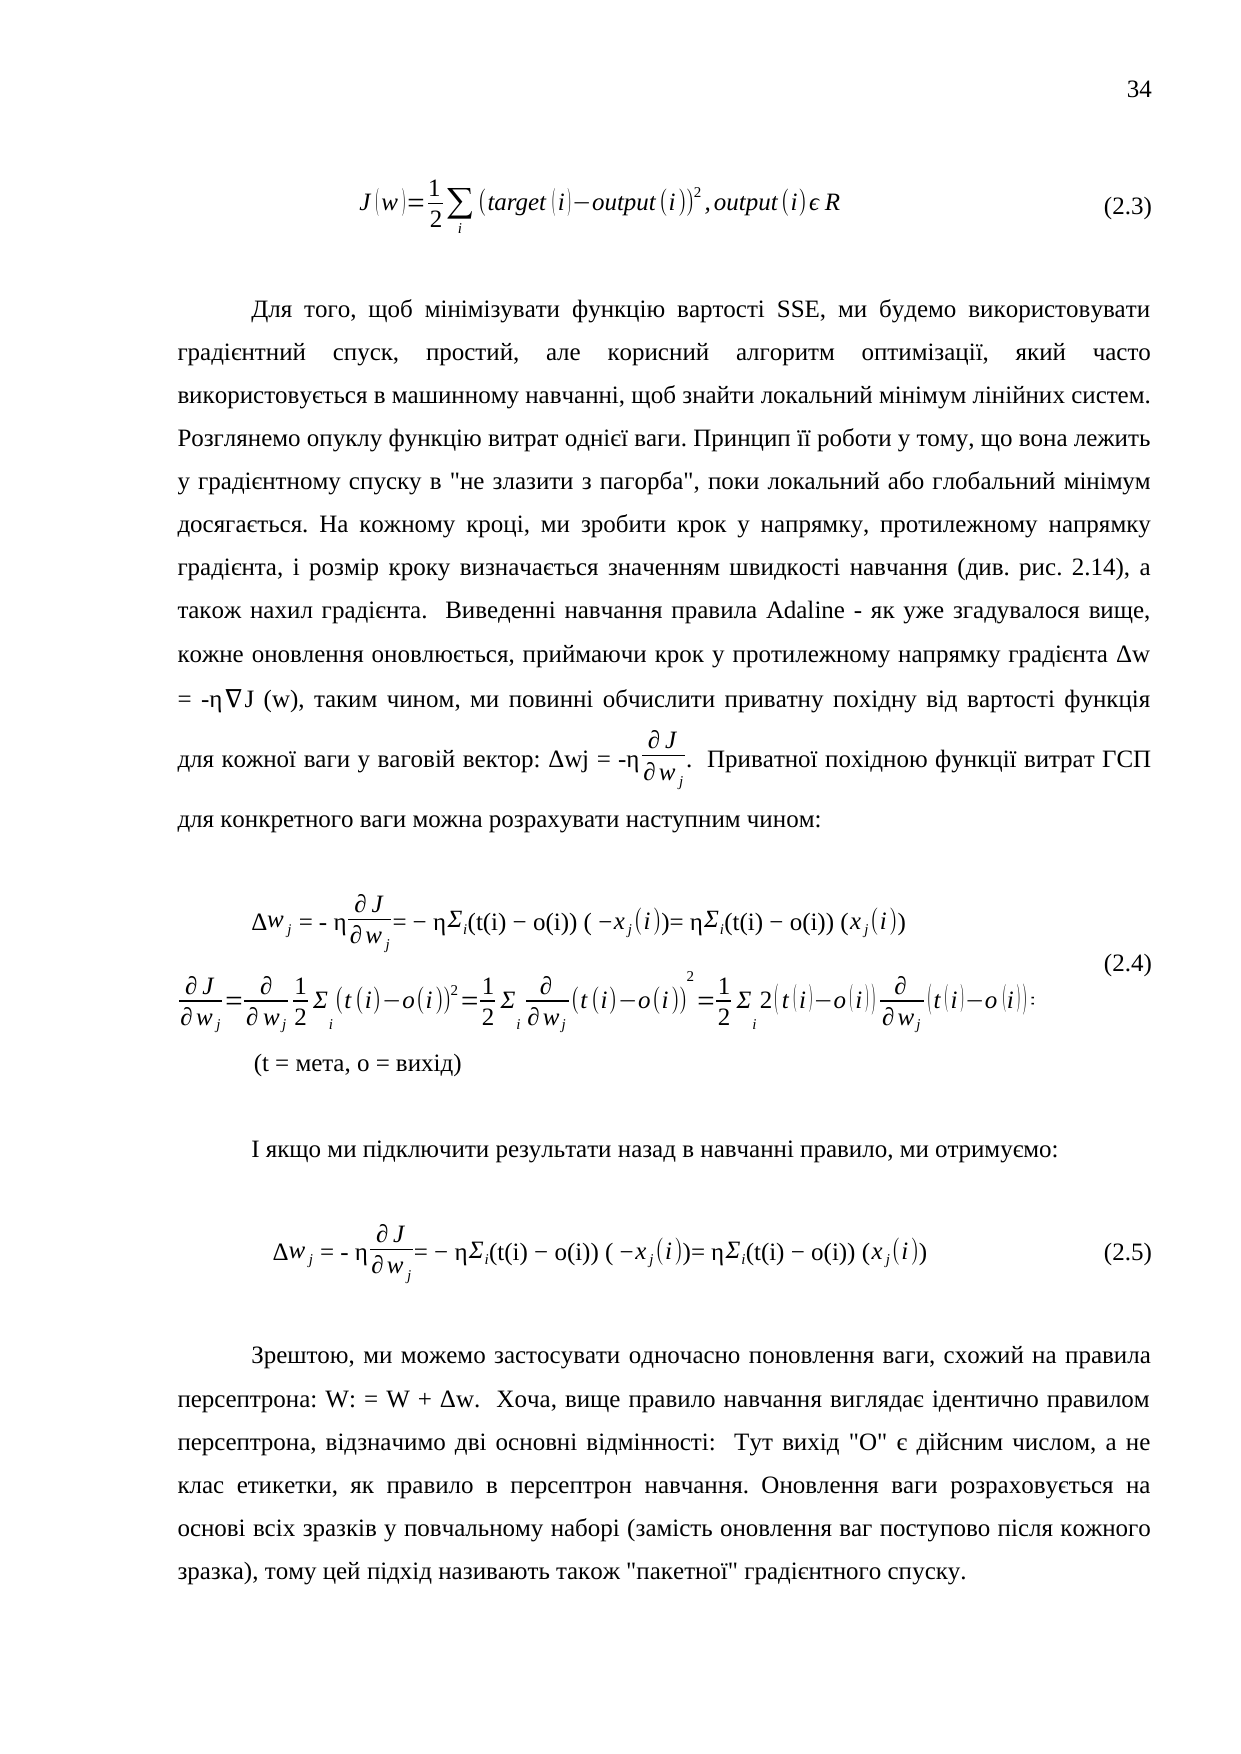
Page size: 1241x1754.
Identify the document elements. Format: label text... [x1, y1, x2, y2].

table_header (2.3) [1034, 175, 1163, 251]
table_header (2.4) [1034, 890, 1163, 1048]
table_header [166, 175, 1033, 251]
text Зрештою, ми можемо застосувати одночасно поновлення ваги, схожий на правила персептрона: W: = W + Δw. Хоча, вище правило навчання виглядає ідентично правилом персептрона, відзначимо дві основні відмінності: Тут вихід "O" є дійсним числом, а не клас етикетки, як правило в персептрон навчання. Оновлення ваги розраховується на основі всіх зразків у повчальному наборі (замість оновлення ваг поступово після кожного зразка), тому цей підхід називають також "пакетної" градієнтного спуску. [177, 1341, 1152, 1585]
text (t = мета, о = вихід) [177, 1048, 1152, 1077]
text І якщо ми підключити результати назад в навчанні правило, ми отримуємо: [177, 1134, 1152, 1163]
table_header Δ = - η= − η(t(i) − o(i)) ( −)= η(t(i) − o(i)) () [166, 890, 1033, 1048]
table_header Δ = - η= − η(t(i) − o(i)) ( −)= η(t(i) − o(i)) () [166, 1221, 1033, 1297]
text Для того, щоб мінімізувати функцію вартості SSE, ми будемо використовувати градієнтний спуск, простий, але корисний алгоритм оптимізації, який часто використовується в машинному навчанні, щоб знайти локальний мінімум лінійних систем. Розглянемо опуклу функцію витрат однієї ваги. Принцип її роботи у тому, що вона лежить у градієнтному спуску в "не злазити з пагорба", поки локальний або глобальний мінімум досягається. На кожному кроці, ми зробити крок у напрямку, протилежному напрямку градієнта, і розмір кроку визначається значенням швидкості навчання (див. рис. 2.14), а також нахил градієнта. Виведенні навчання правила Adaline - як уже згадувалося вище, кожне оновлення оновлюється, приймаючи крок у протилежному напрямку градієнта Δw = -η∇J (w), таким чином, ми повинні обчислити приватну похідну від вартості функція для кожної ваги у ваговій вектор: Δwj = -η. Приватної похідною функції витрат ГСП для конкретного ваги можна розрахувати наступним чином: [177, 294, 1152, 833]
table_header (2.5) [1034, 1221, 1163, 1297]
